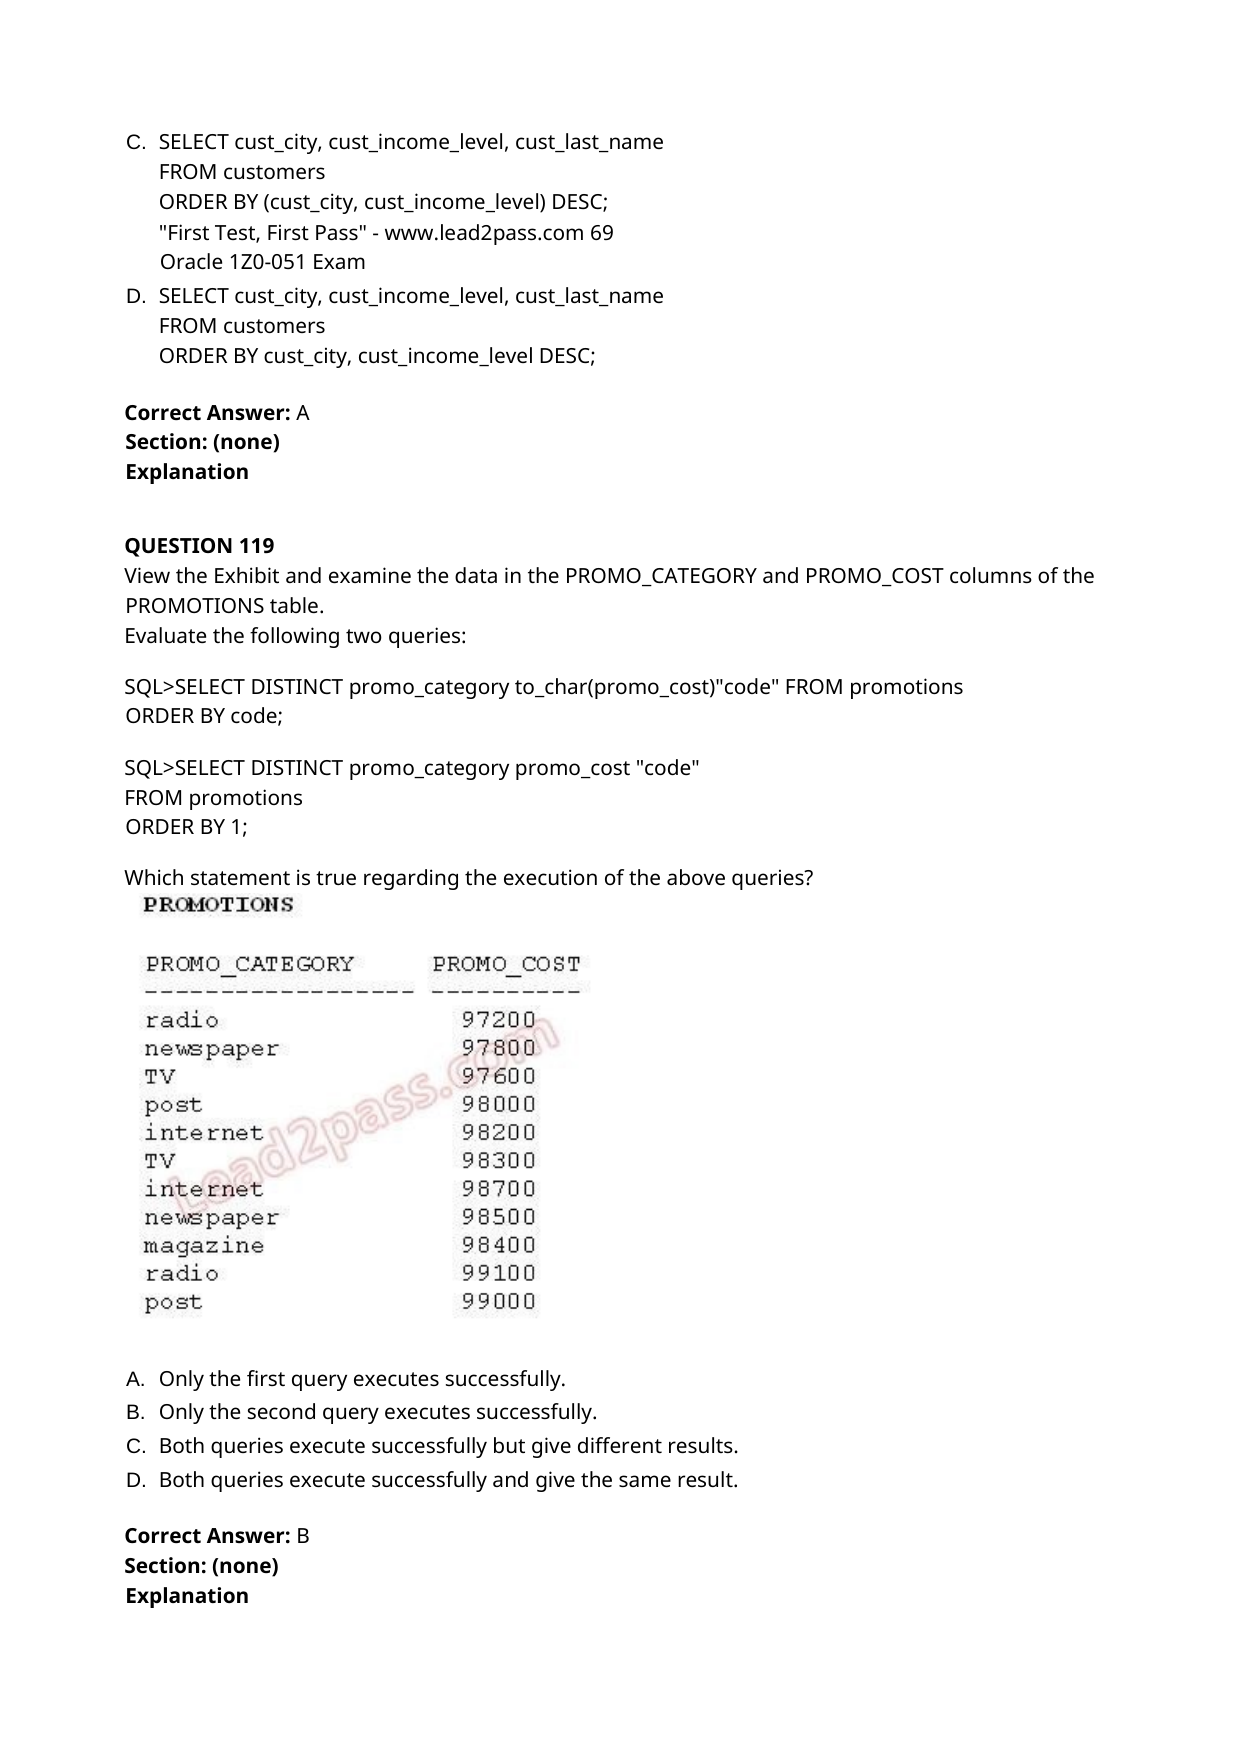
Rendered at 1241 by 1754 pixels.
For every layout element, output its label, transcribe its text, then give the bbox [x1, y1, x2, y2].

list Both queries execute successfully but give different results. [126, 1431, 1111, 1459]
list Only the second query executes successfully. [126, 1397, 1111, 1426]
text "First Test, First Pass" - www.lead2pass.com 69 Oracle 1Z0-051 Exam [158, 218, 662, 276]
text QUESTION 119 [124, 531, 389, 559]
list Both queries execute successfully and give the same result. [126, 1465, 1111, 1493]
picture [127, 893, 600, 1331]
list Only the first query executes successfully. [126, 1364, 1111, 1392]
text FROM customers [158, 311, 1111, 340]
text Evaluate the following two queries: [124, 621, 1111, 650]
text Which statement is true regarding the execution of the above queries? [124, 863, 1111, 892]
list SELECT cust_city, cust_income_level, cust_last_name [126, 127, 1111, 156]
text Section: (none) Explanation [124, 1552, 389, 1609]
text Correct Answer: A Section: (none) Explanation [124, 398, 389, 485]
text FROM customers [158, 157, 1111, 186]
list SELECT cust_city, cust_income_level, cust_last_name [126, 281, 1111, 310]
text Correct Answer: B [124, 1521, 389, 1549]
text FROM promotions ORDER BY 1; [124, 783, 371, 841]
text ORDER BY cust_city, cust_income_level DESC; [158, 342, 1111, 370]
text ORDER BY (cust_city, cust_income_level) DESC; [158, 187, 1111, 216]
text View the Exhibit and examine the data in the PROMO_CATEGORY and PROMO_COST columns of the PROMOTIONS table. [124, 561, 1111, 619]
text SQL>SELECT DISTINCT promo_category to_char(promo_cost)"code" FROM promotions ORDER BY code; [124, 672, 1024, 730]
text SQL>SELECT DISTINCT promo_category promo_cost "code" [124, 753, 1111, 781]
